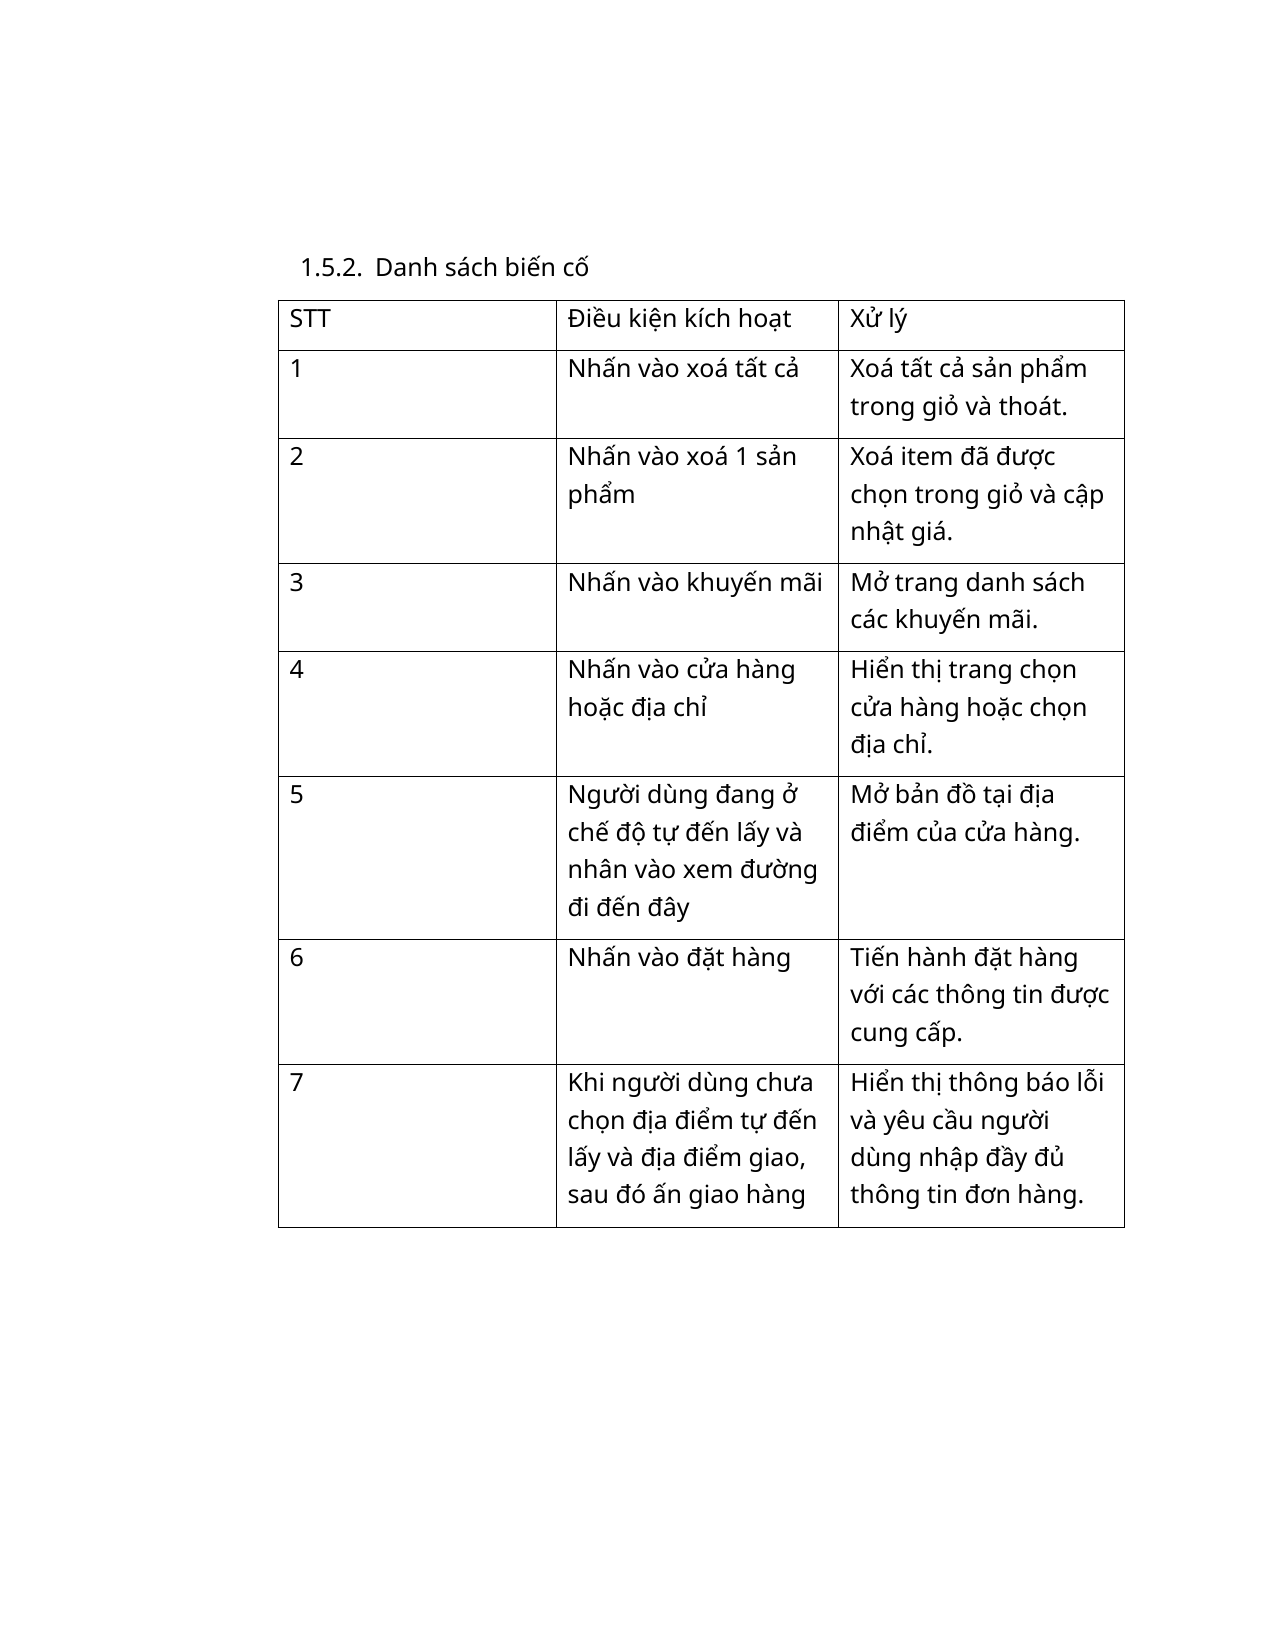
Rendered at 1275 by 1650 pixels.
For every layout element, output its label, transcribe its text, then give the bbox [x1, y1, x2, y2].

table_cell 3 [279, 564, 556, 651]
table_cell Tiến hành đặt hàng với các thông tin được cung cấp. [839, 940, 1124, 1064]
table_cell Người dùng đang ở chế độ tự đến lấy và nhân vào xem đường đi đến đây [557, 777, 838, 939]
table_cell Mở trang danh sách các khuyến mãi. [839, 564, 1124, 651]
table_cell 2 [279, 439, 556, 563]
table_cell Nhấn vào cửa hàng hoặc địa chỉ [557, 652, 838, 776]
table_cell Xoá item đã được chọn trong giỏ và cập nhật giá. [839, 439, 1124, 563]
table_cell 5 [279, 777, 556, 939]
table_cell Nhấn vào khuyến mãi [557, 564, 838, 651]
table_cell Hiển thị trang chọn cửa hàng hoặc chọn địa chỉ. [839, 652, 1124, 776]
table_header STT [279, 301, 556, 350]
list Danh sách biến cố [300, 250, 1125, 284]
table_cell Mở bản đồ tại địa điểm của cửa hàng. [839, 777, 1124, 939]
table_cell Nhấn vào xoá tất cả [557, 351, 838, 438]
table_cell Xoá tất cả sản phẩm trong giỏ và thoát. [839, 351, 1124, 438]
table_header Xử lý [839, 301, 1124, 350]
table_cell 7 [279, 1065, 556, 1227]
table_cell 6 [279, 940, 556, 1064]
table_header Điều kiện kích hoạt [557, 301, 838, 350]
table_cell Hiển thị thông báo lỗi và yêu cầu người dùng nhập đầy đủ thông tin đơn hàng. [839, 1065, 1124, 1227]
table_cell 4 [279, 652, 556, 776]
table_cell Khi người dùng chưa chọn địa điểm tự đến lấy và địa điểm giao, sau đó ấn giao hàng [557, 1065, 838, 1227]
table_cell 1 [279, 351, 556, 438]
table_cell Nhấn vào đặt hàng [557, 940, 838, 1064]
table_cell Nhấn vào xoá 1 sản phẩm [557, 439, 838, 563]
